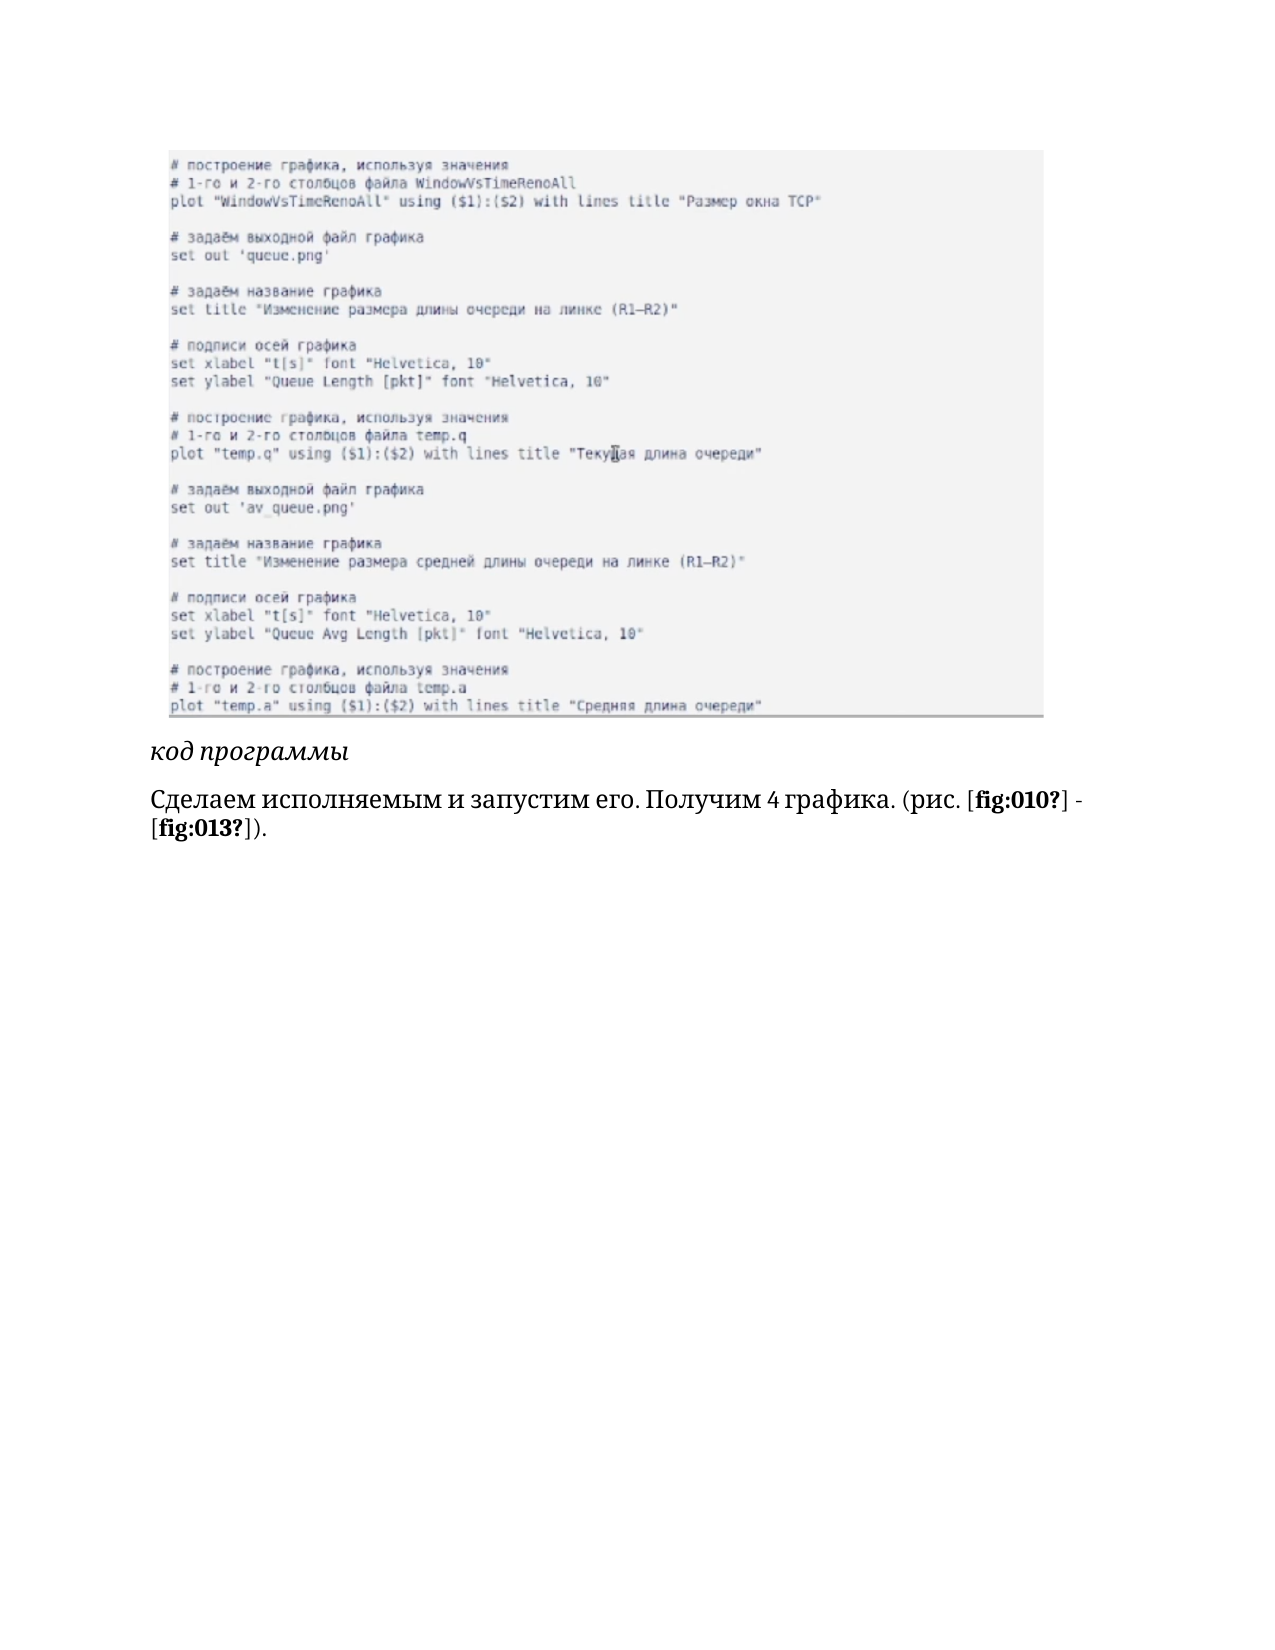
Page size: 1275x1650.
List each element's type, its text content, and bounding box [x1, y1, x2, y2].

text Сделаем исполняемым и запустим его. Получим 4 графика. (рис. [fig:010?] - [fig:013?]). [150, 786, 1125, 843]
text код программы [150, 738, 1125, 767]
picture [168, 150, 1044, 718]
